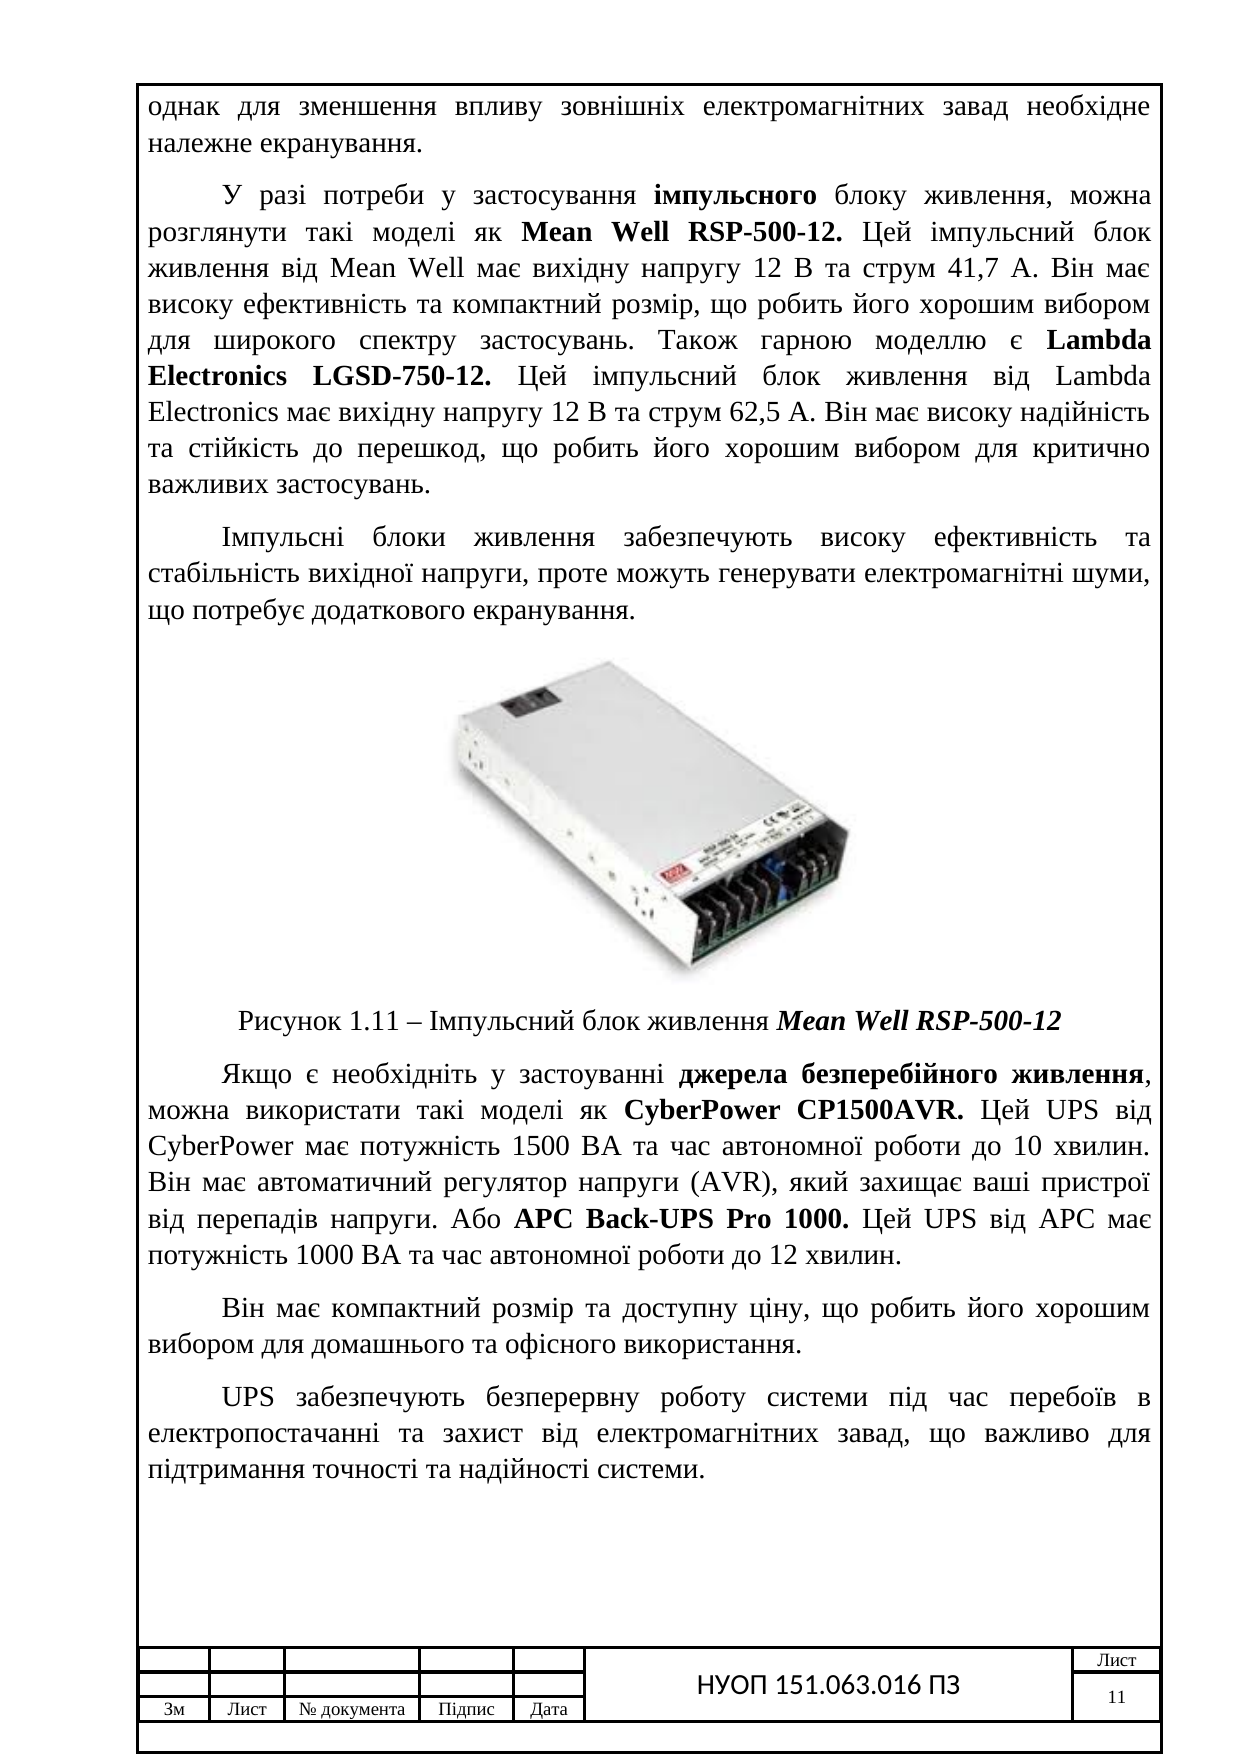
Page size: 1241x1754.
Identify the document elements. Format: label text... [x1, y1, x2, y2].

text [148, 88, 1152, 158]
picture [416, 644, 883, 985]
text Рисунок 1.11 – Імпульсний блок живлення Mean Well RSP-500-12 [148, 1003, 1152, 1037]
text Імпульсні блоки живлення забезпечують високу ефективність та стабільність вихідної напруги, проте можуть генерувати електромагнітні шуми, що потребує додаткового екранування. [148, 519, 1152, 625]
text UPS забезпечують безперервну роботу системи під час перебоїв в електропостачанні та захист від електромагнітних завад, що важливо для підтримання точності та надійності системи. [148, 1379, 1152, 1484]
text Якщо є необхідніть у застоуванні джерела безперебійного живлення, можна використати такі моделі як CyberPower CP1500AVR. Цей UPS від CyberPower має потужність 1500 ВА та час автономної роботи до 10 хвилин. Він має автоматичний регулятор напруги (AVR), який захищає ваші пристрої від перепадів напруги. Або APC Back-UPS Pro 1000. Цей UPS від APC має потужність 1000 ВА та час автономної роботи до 12 хвилин. [148, 1056, 1152, 1270]
text У разі потреби у застосування імпульсного блоку живлення, можна розглянути такі моделі як Mean Well RSP-500-12. Цей імпульсний блок живлення від Mean Well має вихідну напругу 12 В та струм 41,7 А. Він має високу ефективність та компактний розмір, що робить його хорошим вибором для широкого спектру застосувань. Також гарною моделлю є Lambda Electronics LGSD-750-12. Цей імпульсний блок живлення від Lambda Electronics має вихідну напругу 12 В та струм 62,5 А. Він має високу надійність та стійкість до перешкод, що робить його хорошим вибором для критично важливих застосувань. [148, 177, 1152, 500]
text Він має компактний розмір та доступну ціну, що робить його хорошим вибором для домашнього та офісного використання. [148, 1290, 1152, 1359]
